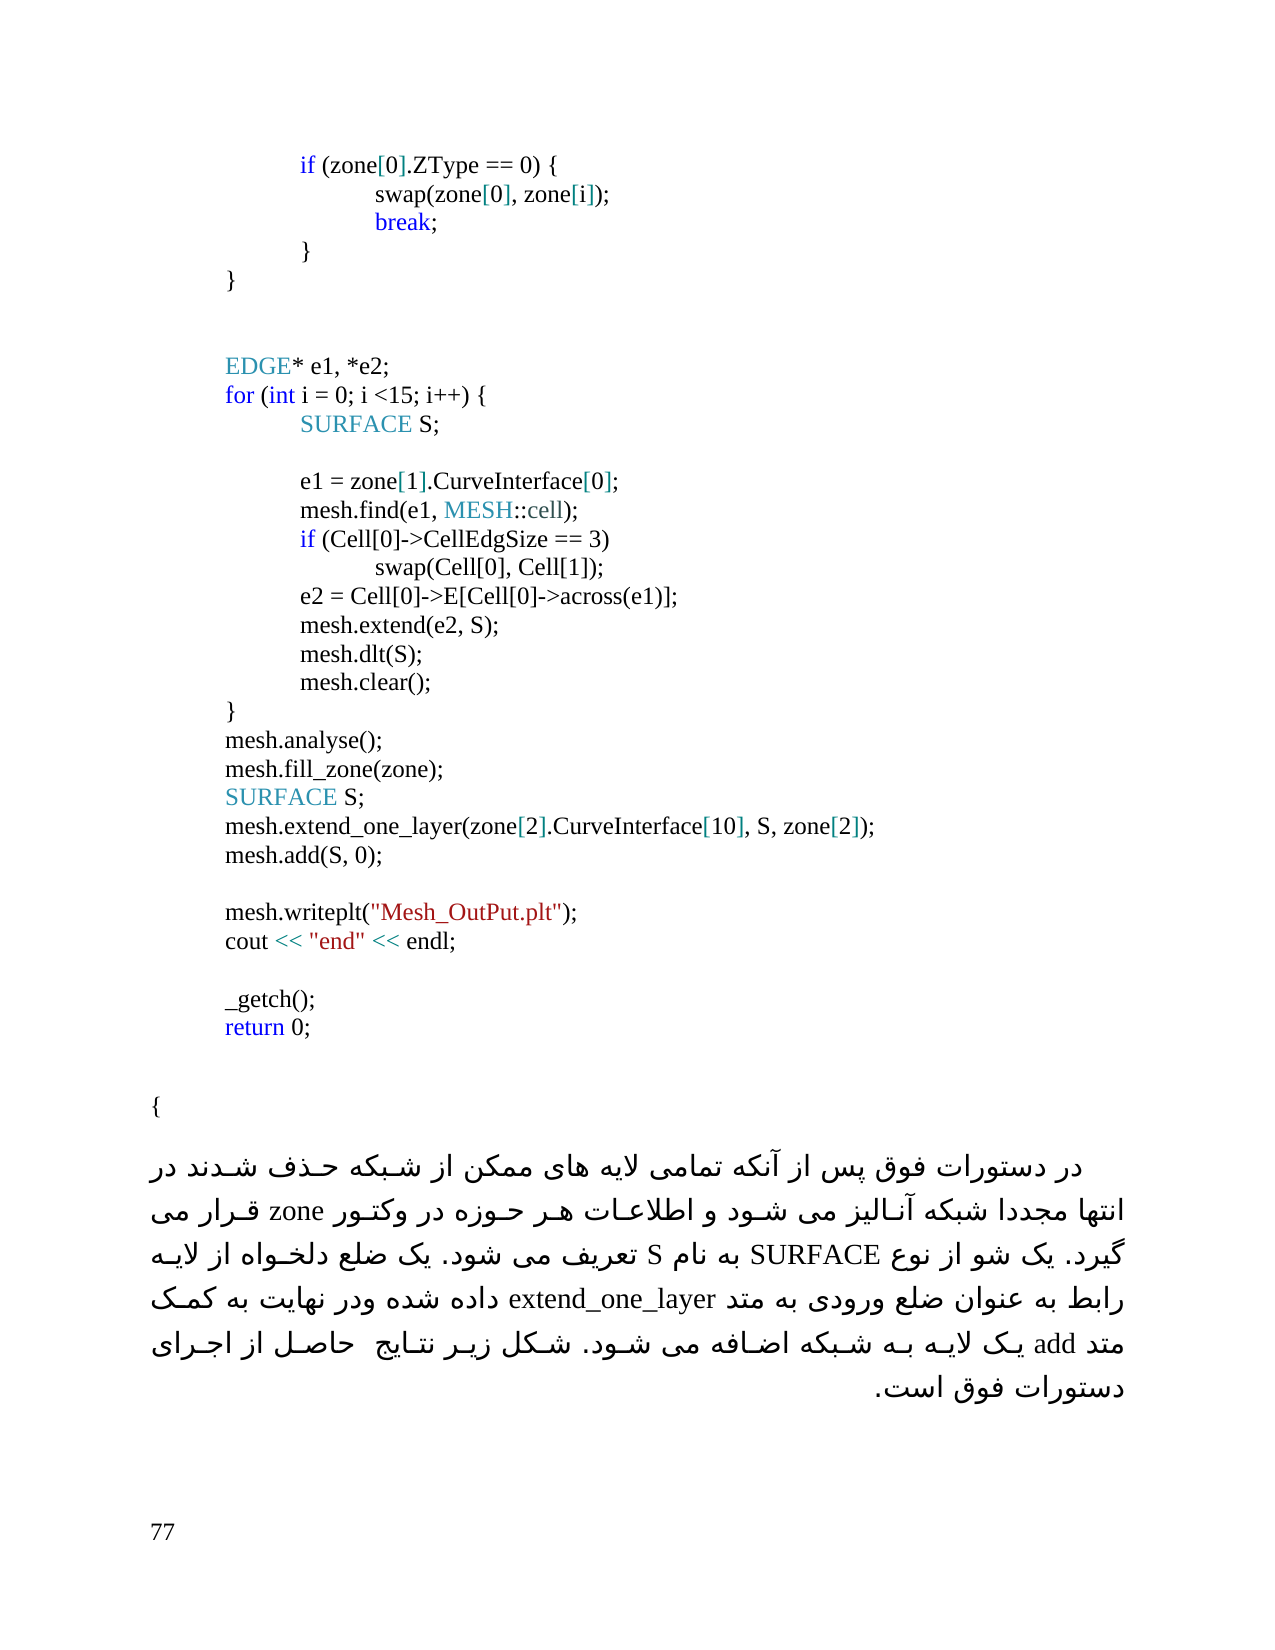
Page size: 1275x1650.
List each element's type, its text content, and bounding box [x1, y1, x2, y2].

text mesh.add(S, 0); [150, 840, 1125, 869]
text if (zone[0].ZType == 0) { [150, 150, 1125, 179]
text swap(Cell[0], Cell[1]); [150, 552, 1125, 581]
text mesh.extend_one_layer(zone[2].CurveInterface[10], S, zone[2]); [150, 811, 1125, 840]
text e2 = Cell[0]->E[Cell[0]->across(e1)]; [150, 581, 1125, 610]
text در دستورات فوق پس از آنکه تمامی لایه های ممکن از شبکه حذف شدند در انتها مجددا شبکه آنالیز می شود و اطلاعات هر حوزه در وکتور zone قرار می گیرد. یک شو از نوع SURFACE به نام S تعریف می شود. یک ضلع دلخواه از لایه رابط به عنوان ضلع ورودی به متد extend_one_layer داده شده ودر نهایت به کمک متد add یک لایه به شبکه اضافه می شود. شکل زیر نتایج حاصل از اجرای دستورات فوق است. [150, 1149, 1125, 1404]
text mesh.clear(); [150, 667, 1125, 696]
text break; [150, 207, 1125, 236]
text } [150, 236, 1125, 265]
text mesh.find(e1, MESH::cell); [150, 495, 1125, 524]
text mesh.analyse(); [150, 725, 1125, 754]
text mesh.extend(e2, S); [150, 610, 1125, 639]
text SURFACE S; [150, 409, 1125, 437]
text if (Cell[0]->CellEdgSize == 3) [150, 524, 1125, 552]
text return 0; [150, 1012, 1125, 1041]
text for (int i = 0; i <15; i++) { [150, 380, 1125, 409]
text SURFACE S; [150, 782, 1125, 811]
text mesh.fill_zone(zone); [150, 754, 1125, 782]
text cout << "end" << endl; [150, 926, 1125, 955]
text mesh.writeplt("Mesh_OutPut.plt"); [150, 897, 1125, 926]
text mesh.dlt(S); [150, 639, 1125, 667]
text } [150, 265, 1125, 294]
text swap(zone[0], zone[i]); [150, 179, 1125, 207]
text _getch(); [150, 984, 1125, 1012]
text EDGE* e1, *e2; [150, 351, 1125, 380]
text } [150, 696, 1125, 725]
text } [150, 1091, 1125, 1119]
text e1 = zone[1].CurveInterface[0]; [150, 466, 1125, 495]
